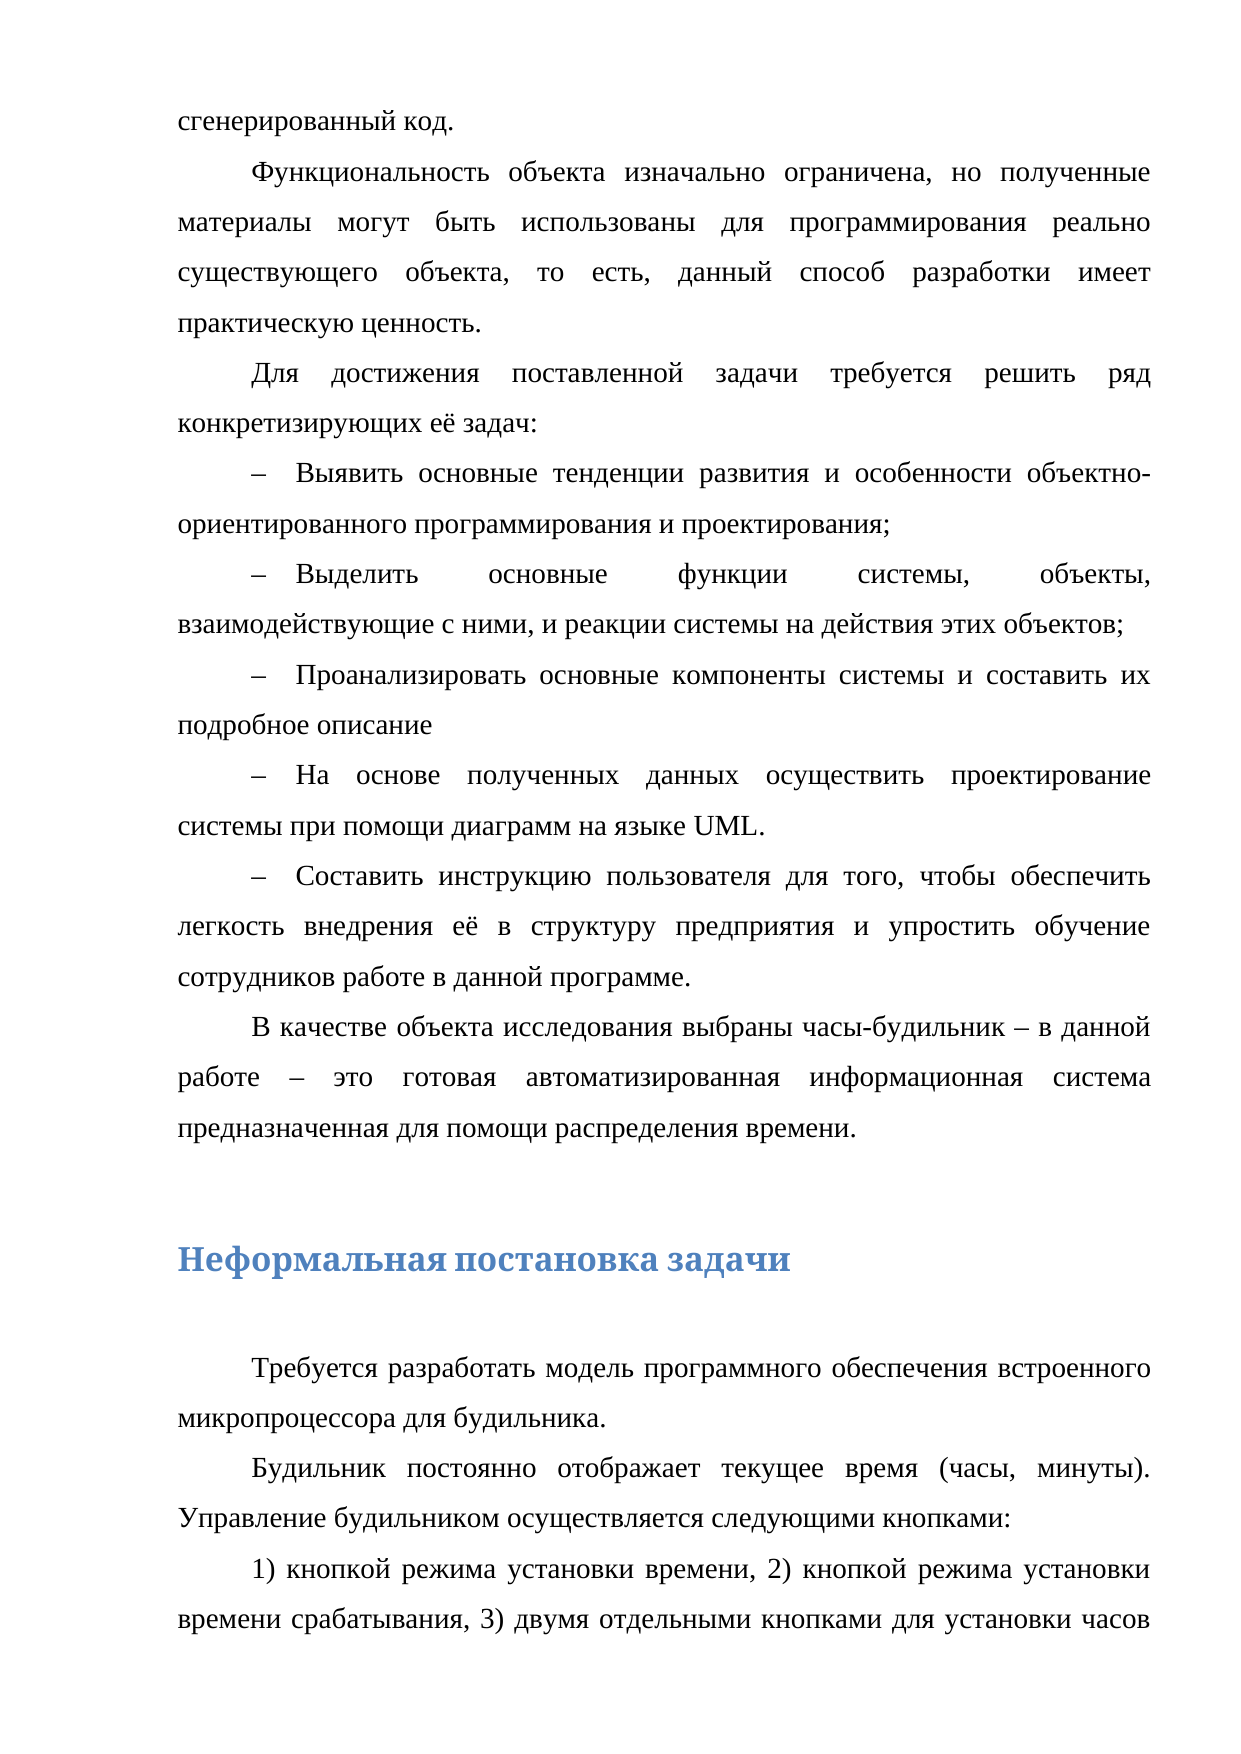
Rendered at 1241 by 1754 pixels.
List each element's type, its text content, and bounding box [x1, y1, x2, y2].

text Требуется разработать модель программного обеспечения встроенного микропроцессора для будильника. [177, 1350, 1152, 1433]
list На основе полученных данных осуществить проектирование системы при помощи диаграмм на языке UML. [177, 757, 1152, 841]
list Проанализировать основные компоненты системы и составить их подробное описание [177, 657, 1152, 741]
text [177, 103, 1152, 137]
text Будильник постоянно отображает текущее время (часы, минуты). Управление будильником осуществляется следующими кнопками: [177, 1450, 1152, 1534]
list Выделить основные функции системы, объекты, взаимодействующие с ними, и реакции системы на действия этих объектов; [177, 556, 1152, 640]
text Для достижения поставленной задачи требуется решить ряд конкретизирующих её задач: [177, 355, 1152, 439]
text Неформальная постановка задачи [177, 1242, 1152, 1280]
list Составить инструкцию пользователя для того, чтобы обеспечить легкость внедрения её в структуру предприятия и упростить обучение сотрудников работе в данной программе. [177, 858, 1152, 992]
list Выявить основные тенденции развития и особенности объектно-ориентированного программирования и проектирования; [177, 456, 1152, 539]
text В качестве объекта исследования выбраны часы-будильник – в данной работе – это готовая автоматизированная информационная система предназначенная для помощи распределения времени. [177, 1009, 1152, 1143]
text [177, 1551, 1152, 1635]
text Функциональность объекта изначально ограничена, но полученные материалы могут быть использованы для программирования реально существующего объекта, то есть, данный способ разработки имеет практическую ценность. [177, 154, 1152, 338]
